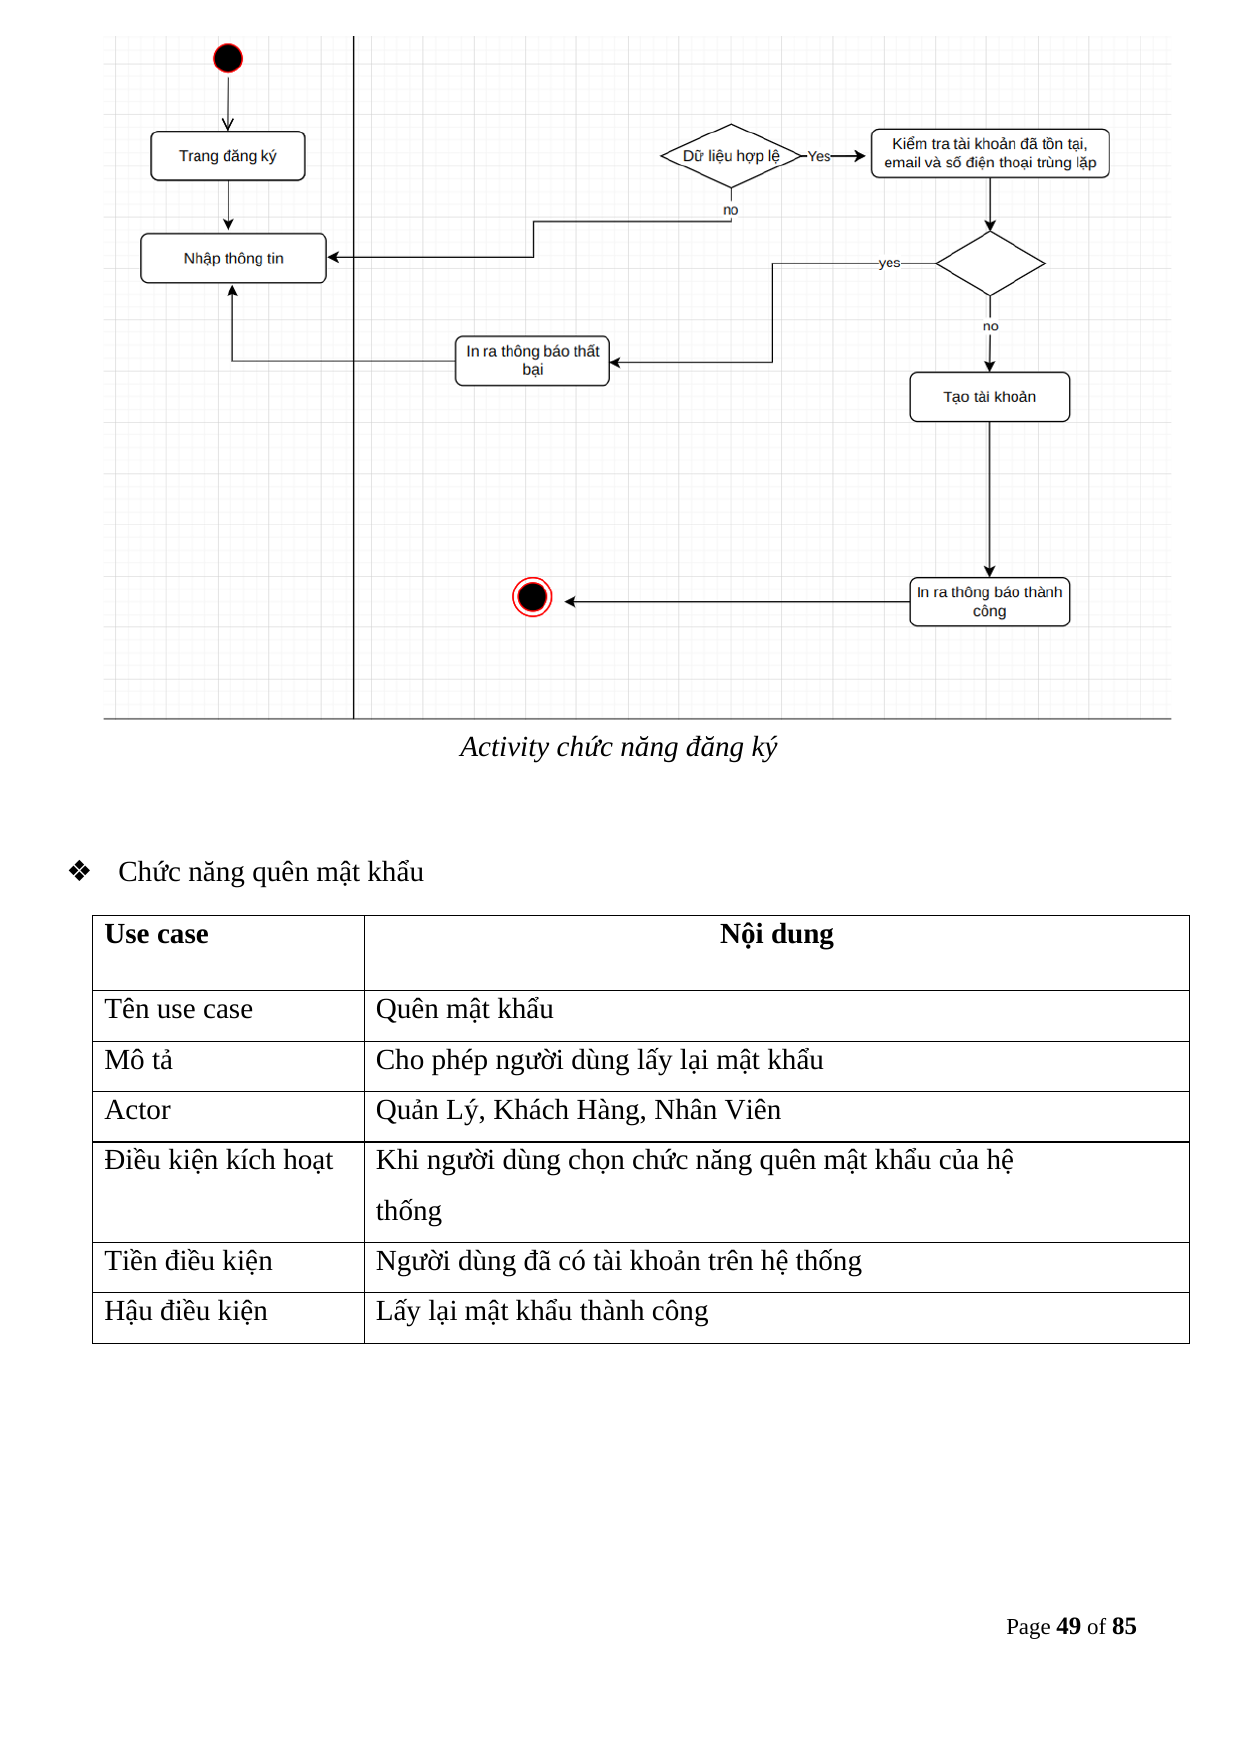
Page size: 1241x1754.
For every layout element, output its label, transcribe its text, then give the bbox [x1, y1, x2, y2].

table_cell Quên mật khẩu [365, 991, 1189, 1041]
table_cell Người dùng đã có tài khoản trên hệ thống [365, 1243, 1189, 1292]
table_cell Lấy lại mật khẩu thành công [365, 1293, 1189, 1342]
picture [103, 36, 1172, 720]
table_cell Cho phép người dùng lấy lại mật khẩu [365, 1042, 1189, 1091]
table_cell Mô tả [93, 1042, 364, 1091]
table_cell Điều kiện kích hoạt [93, 1143, 364, 1242]
table_cell Tiền điều kiện [93, 1243, 364, 1292]
table_header Nội dung [365, 916, 1189, 990]
table_cell Hậu điều kiện [93, 1293, 364, 1342]
list Chức năng quên mật khẩu [66, 839, 1137, 898]
table_cell Khi người dùng chọn chức năng quên mật khẩu của hệ thống [365, 1143, 1189, 1242]
table_cell Actor [93, 1092, 364, 1141]
text Activity chức năng đăng ký [103, 729, 1137, 762]
table_cell Quản Lý, Khách Hàng, Nhân Viên [365, 1092, 1189, 1141]
table_cell Tên use case [93, 991, 364, 1041]
table_header Use case [93, 916, 364, 990]
